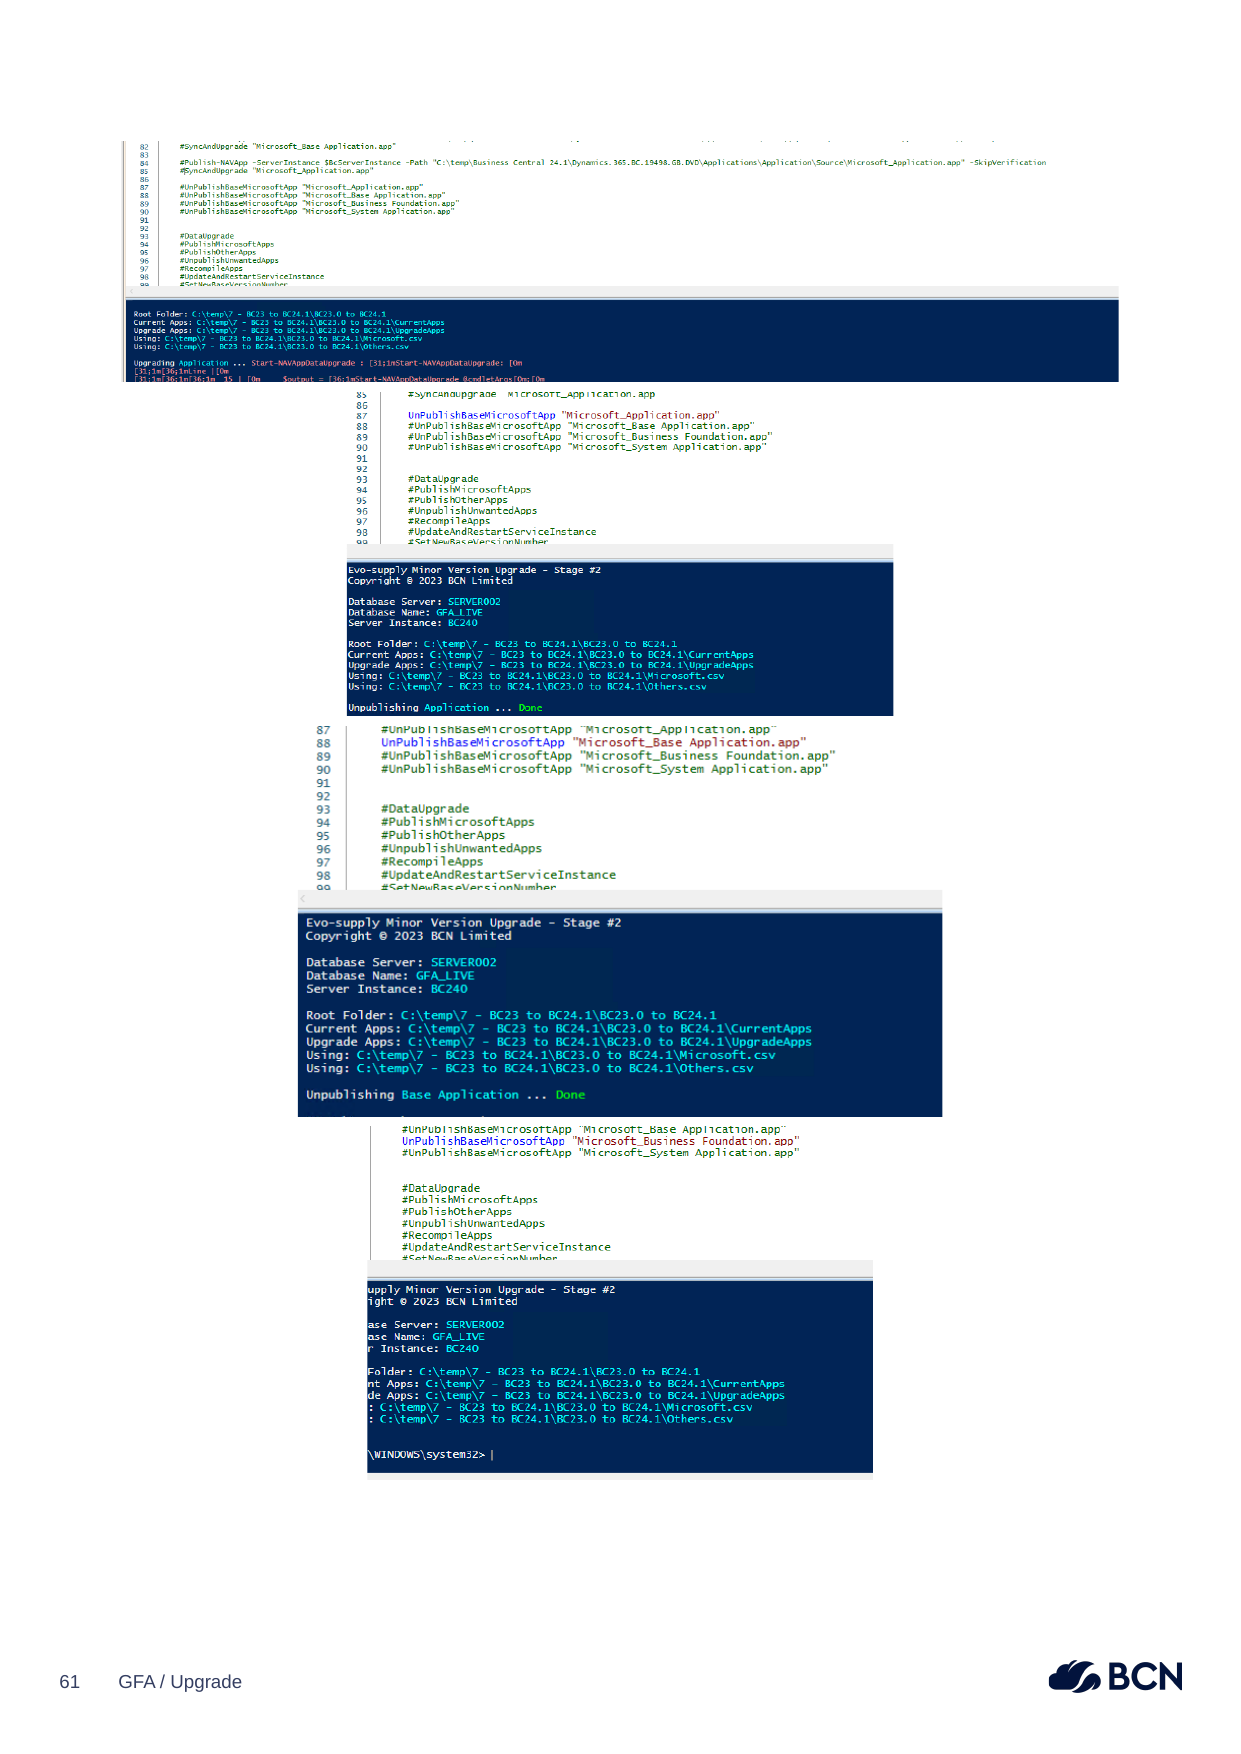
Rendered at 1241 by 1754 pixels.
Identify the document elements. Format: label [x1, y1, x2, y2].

picture [297, 726, 943, 1117]
picture [1048, 1660, 1182, 1693]
picture [346, 392, 894, 716]
picture [367, 1126, 873, 1480]
picture [121, 141, 1119, 382]
